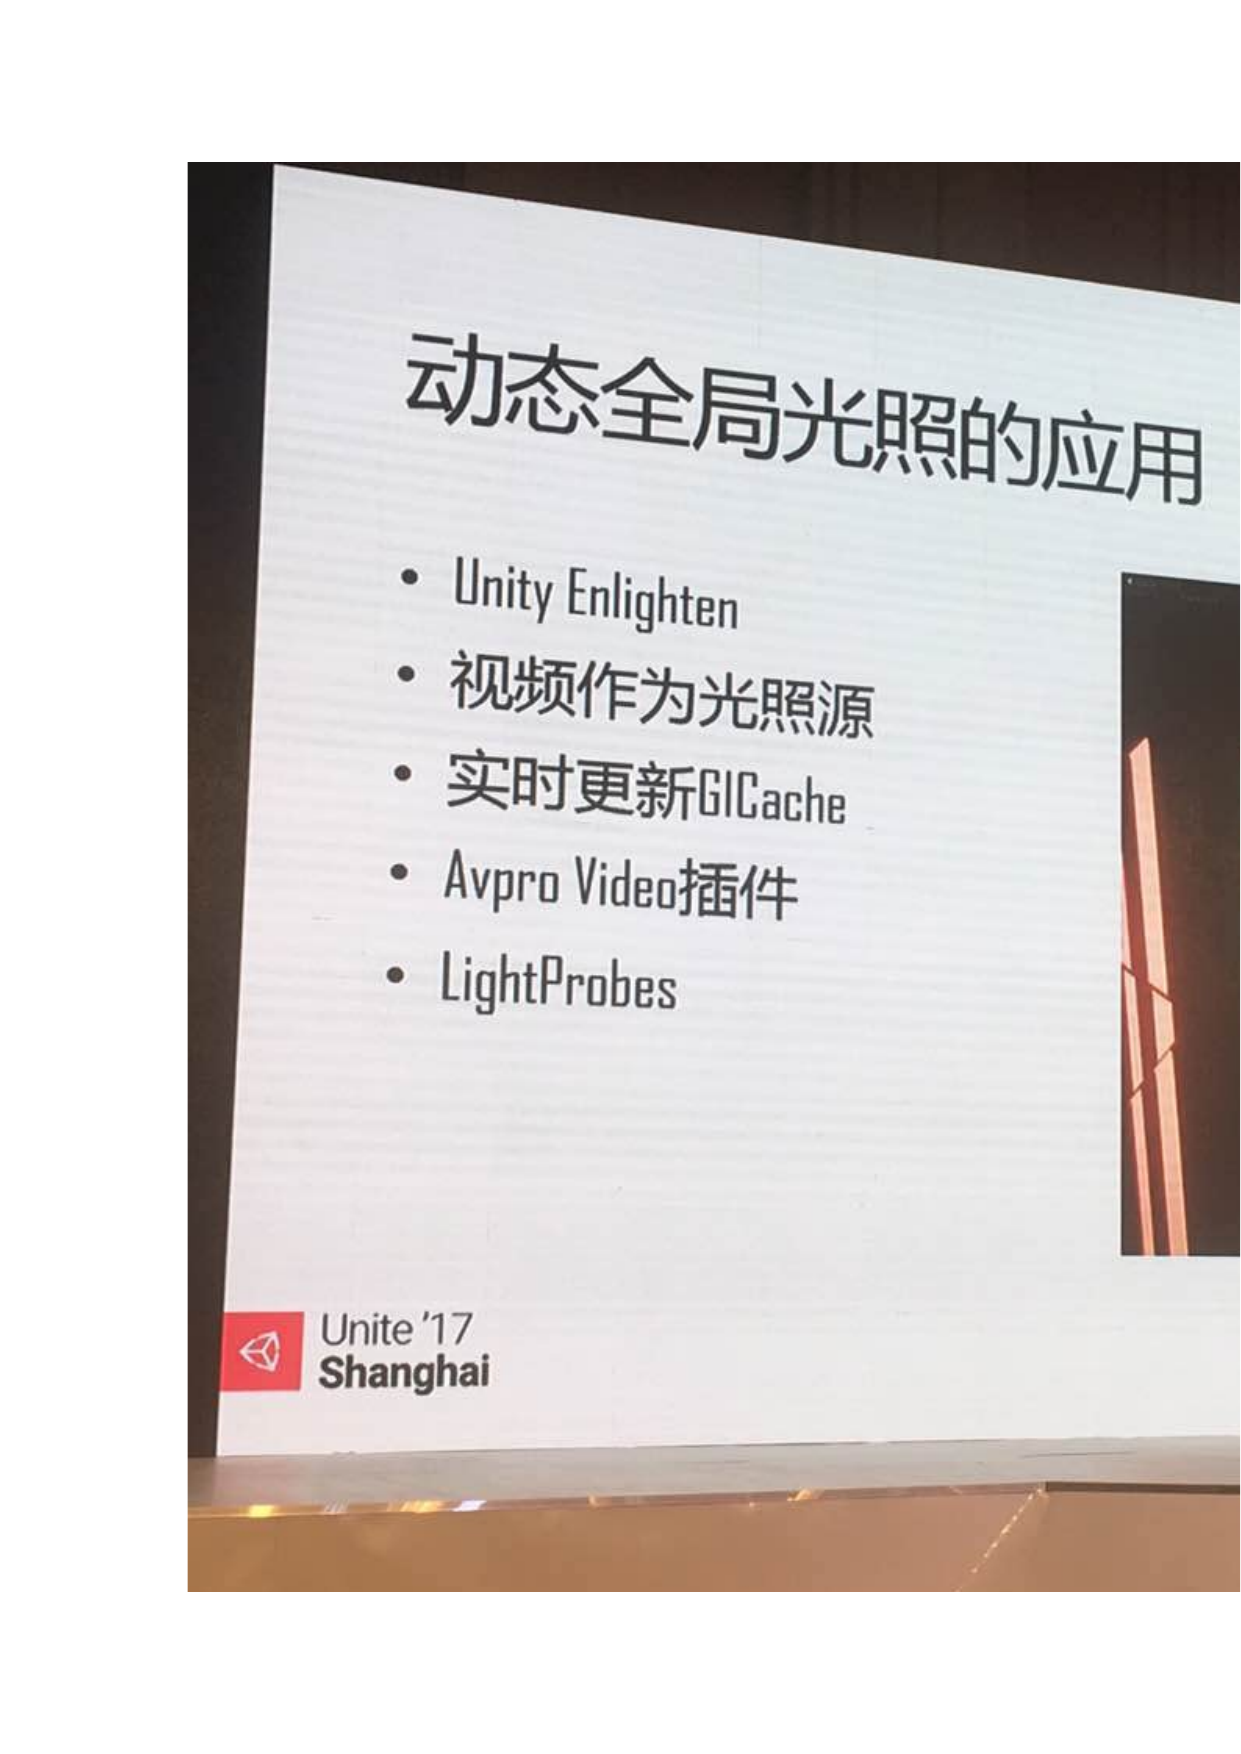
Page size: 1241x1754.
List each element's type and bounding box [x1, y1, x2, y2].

picture [187, 162, 1241, 1592]
